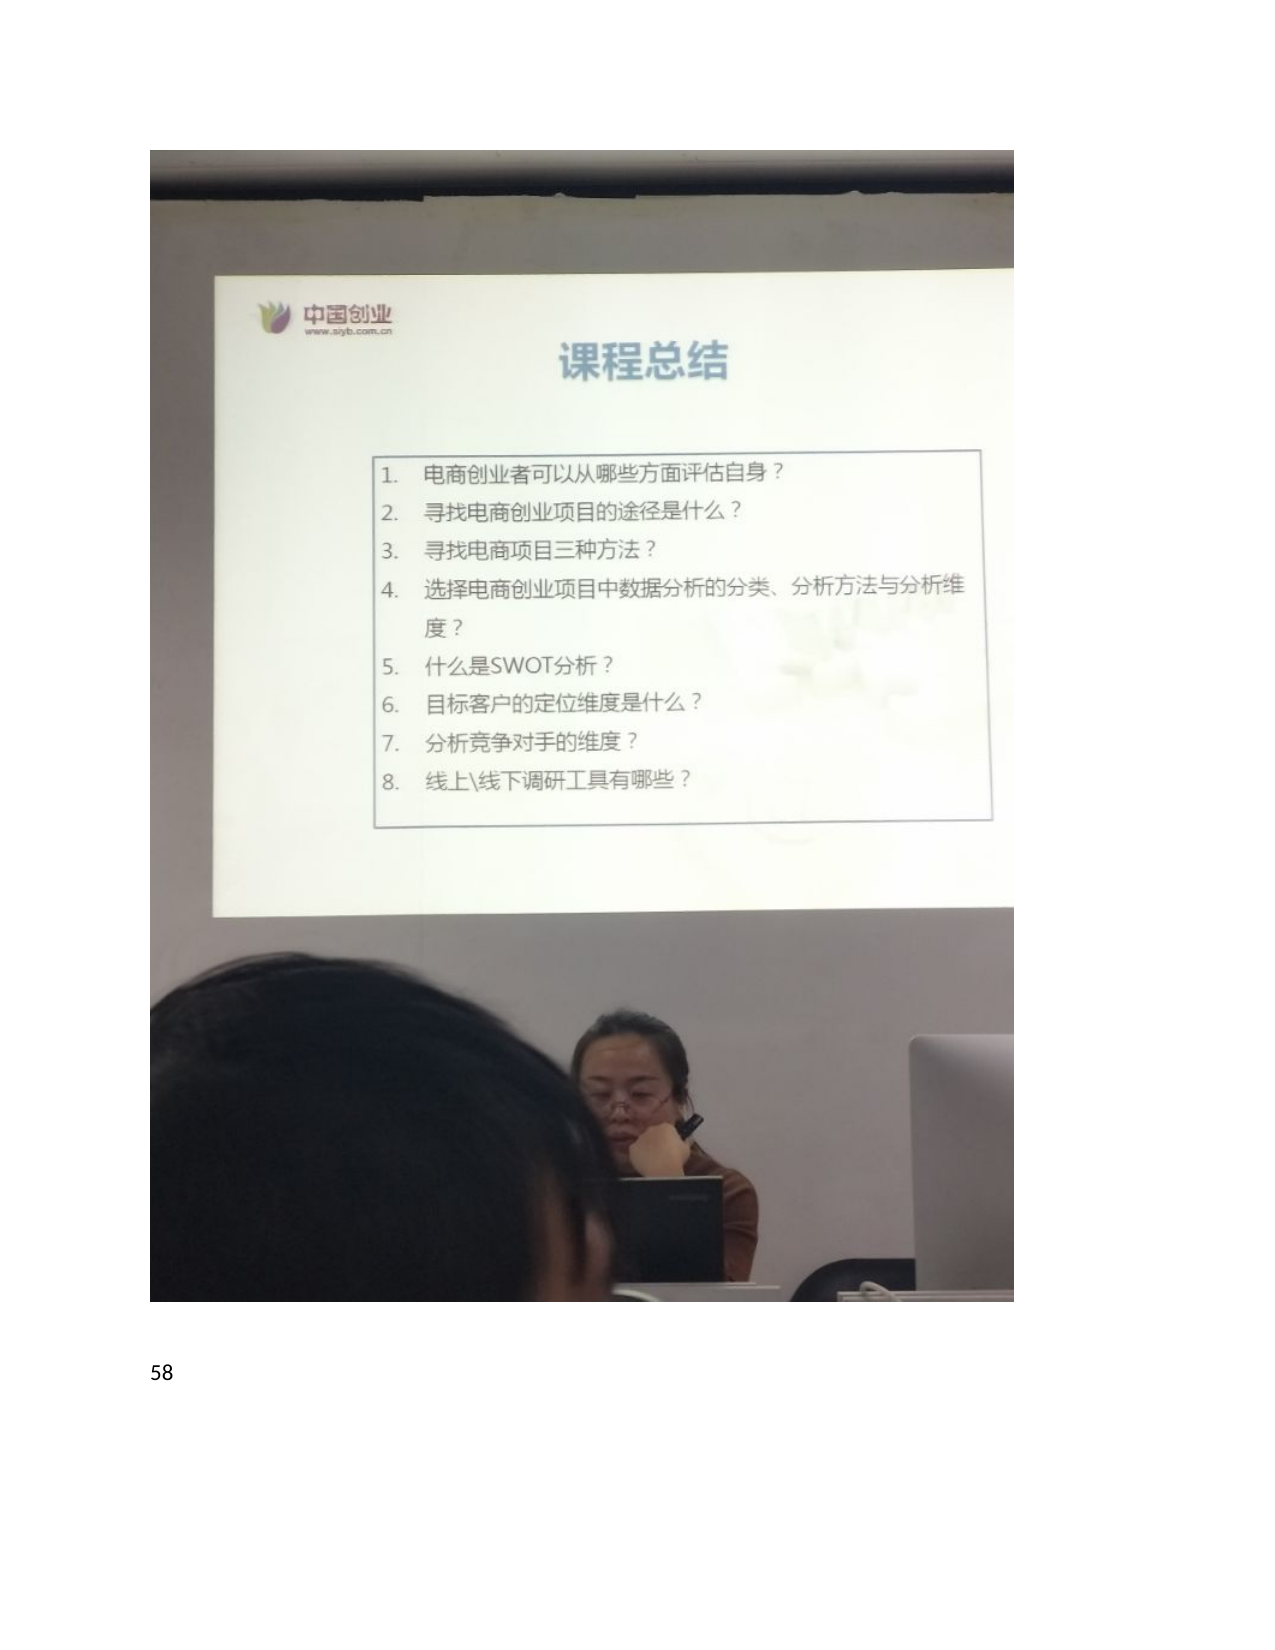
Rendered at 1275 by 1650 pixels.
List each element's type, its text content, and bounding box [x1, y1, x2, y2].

picture [150, 150, 1014, 1302]
text 58 [150, 1358, 1125, 1386]
